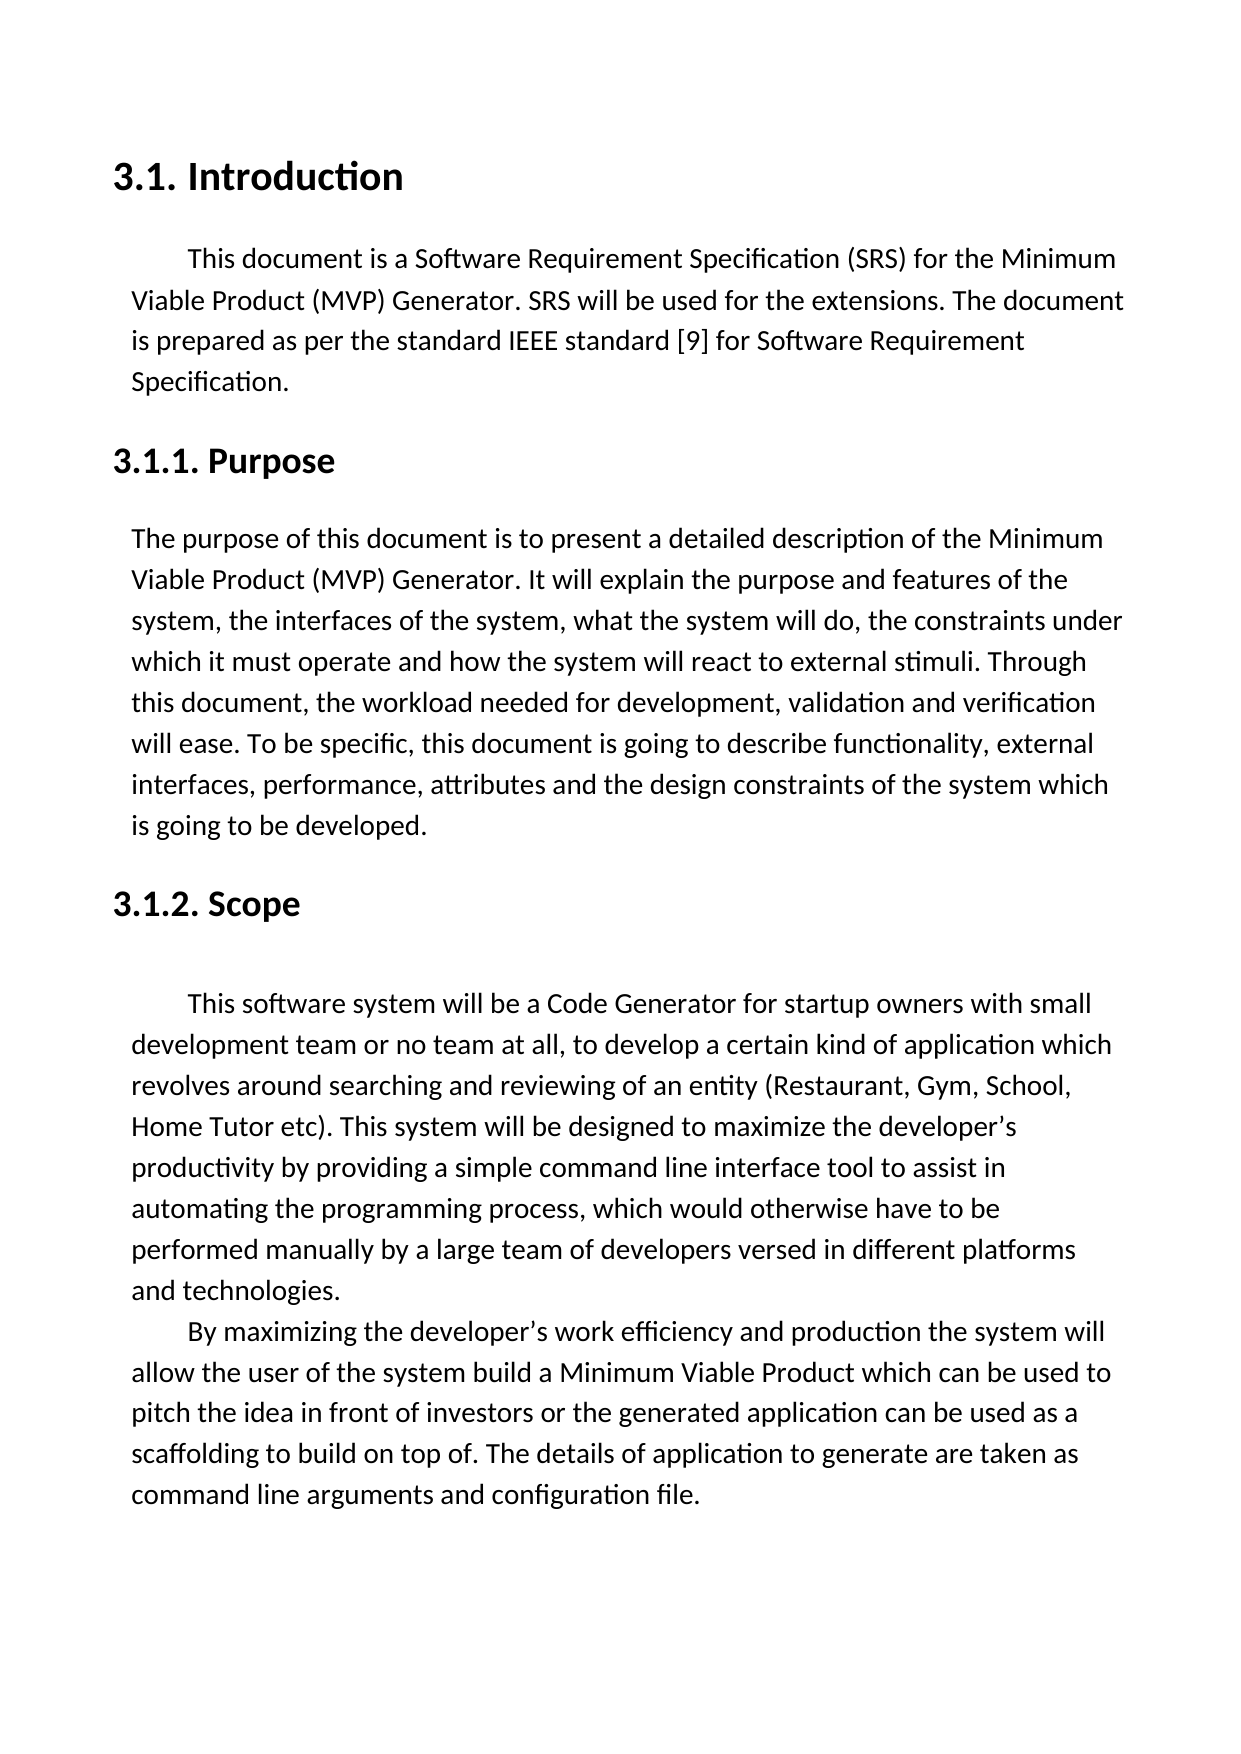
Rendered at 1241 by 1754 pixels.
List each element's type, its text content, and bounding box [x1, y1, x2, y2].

text This document is a Software Requirement Specification (SRS) for the Minimum Viable Product (MVP) Generator. SRS will be used for the extensions. The document is prepared as per the standard IEEE standard [9] for Software Requirement Specification. [131, 241, 1128, 399]
text 3.1.1. Purpose [112, 437, 1128, 482]
text This software system will be a Code Generator for startup owners with small development team or no team at all, to develop a certain kind of application which revolves around searching and reviewing of an entity (Restaurant, Gym, School, Home Tutor etc). This system will be designed to maximize the developer’s productivity by providing a simple command line interface tool to assist in automating the programming process, which would otherwise have to be performed manually by a large team of developers versed in different platforms and technologies. [131, 985, 1128, 1307]
text The purpose of this document is to present a detailed description of the Minimum Viable Product (MVP) Generator. It will explain the purpose and features of the system, the interfaces of the system, what the system will do, the constraints under which it must operate and how the system will react to external stimuli. Through this document, the workload needed for development, validation and verification will ease. To be specific, this document is going to describe functionality, external interfaces, performance, attributes and the design constraints of the system which is going to be developed. [131, 520, 1128, 842]
text By maximizing the developer’s work efficiency and production the system will allow the user of the system build a Minimum Viable Product which can be used to pitch the idea in front of investors or the generated application can be used as a scaffolding to build on top of. The details of application to generate are taken as command line arguments and configuration file. [131, 1313, 1128, 1512]
text 3.1. Introduction [112, 150, 1128, 201]
text 3.1.2. Scope [112, 880, 1128, 926]
